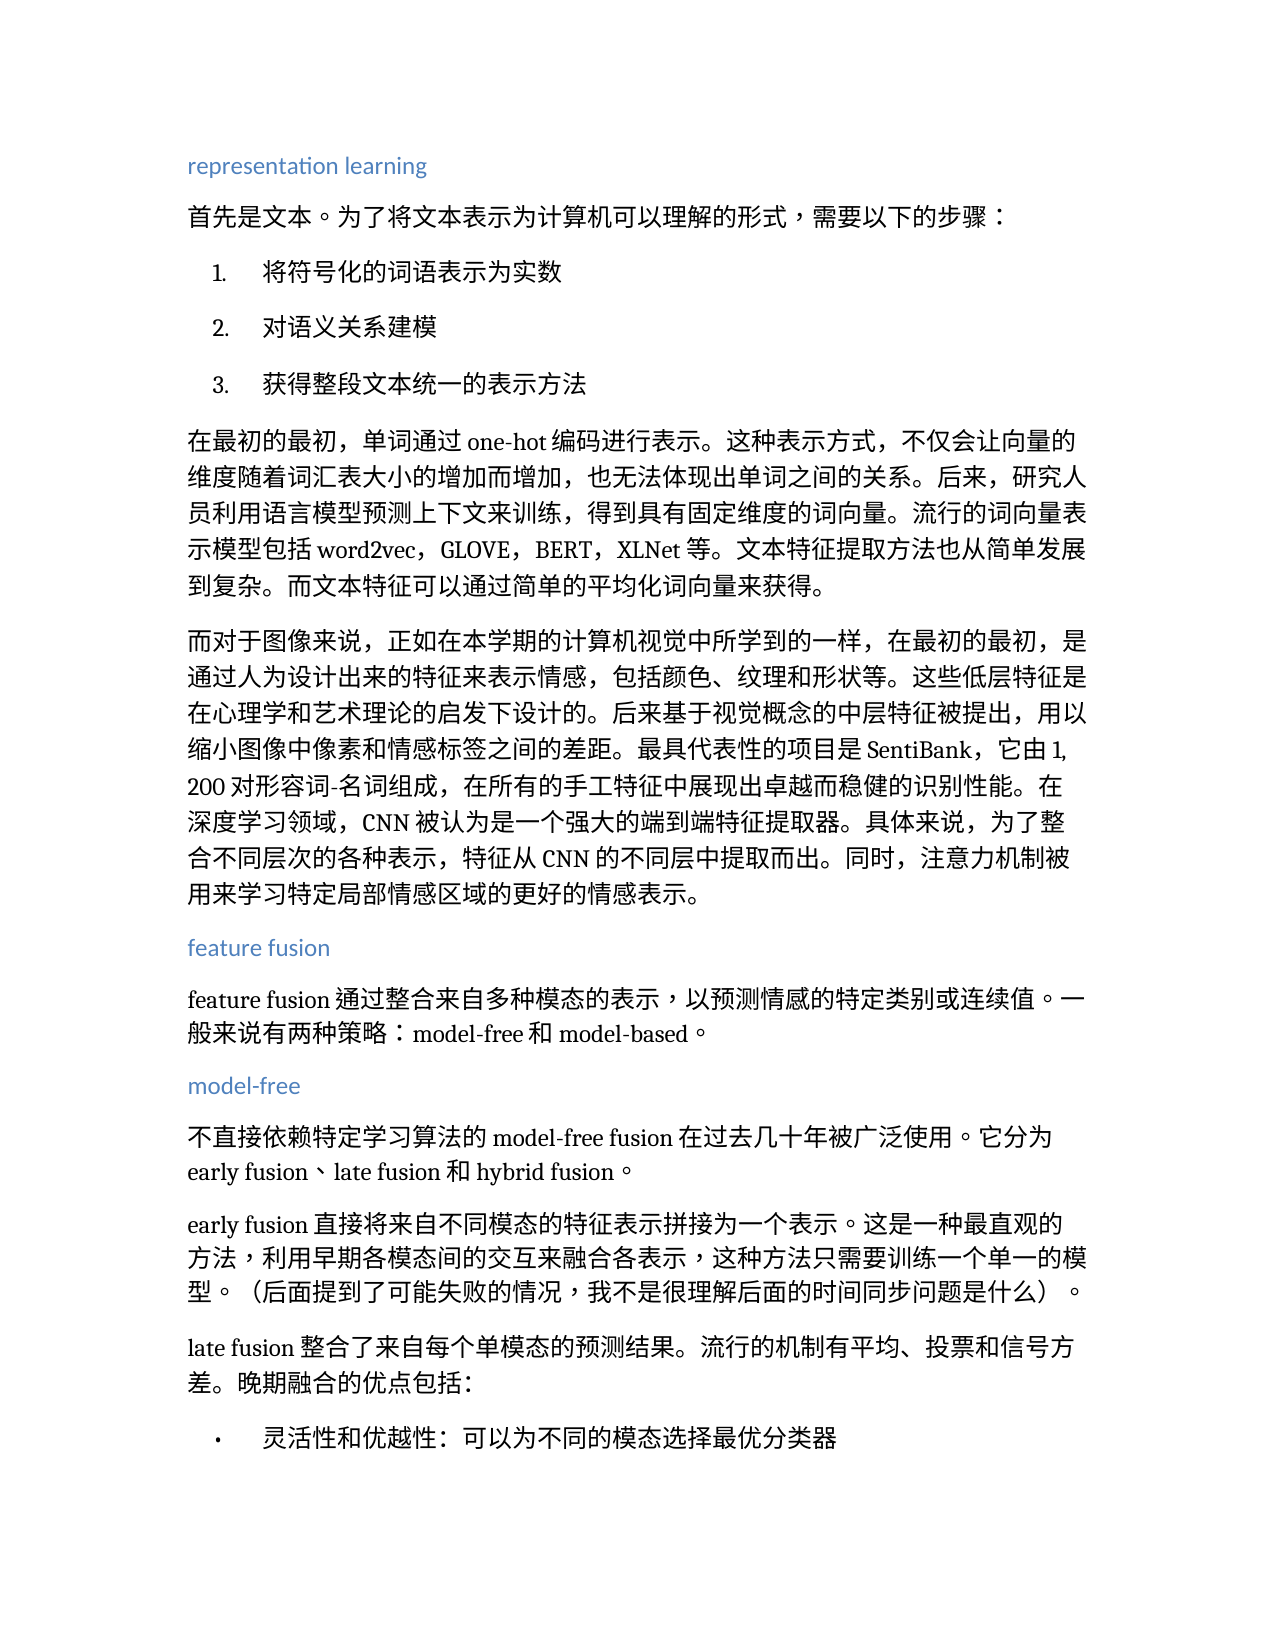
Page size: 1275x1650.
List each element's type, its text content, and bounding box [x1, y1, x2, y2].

text 在最初的最初，单词通过one-hot编码进行表示。这种表示方式，不仅会让向量的维度随着词汇表大小的增加而增加，也无法体现出单词之间的关系。后来，研究人员利用语言模型预测上下文来训练，得到具有固定维度的词向量。流行的词向量表示模型包括word2vec，GLOVE，BERT，XLNet 等。文本特征提取方法也从简单发展到复杂。而文本特征可以通过简单的平均化词向量来获得。 [187, 421, 1087, 602]
text 不直接依赖特定学习算法的model-free fusion在过去几十年被广泛使用。它分为early fusion、late fusion和hybrid fusion。 [187, 1119, 1087, 1188]
text feature fusion通过整合来自多种模态的表示，以预测情感的特定类别或连续值。一般来说有两种策略：model-free和model-based。 [187, 981, 1087, 1049]
subtitle representation learning [187, 150, 1087, 181]
text 而对于图像来说，正如在本学期的计算机视觉中所学到的一样，在最初的最初，是通过人为设计出来的特征来表示情感，包括颜色、纹理和形状等。这些低层特征是在心理学和艺术理论的启发下设计的。后来基于视觉概念的中层特征被提出，用以缩小图像中像素和情感标签之间的差距。最具代表性的项目是SentiBank，它由1, 200对形容词-名词组成，在所有的手工特征中展现出卓越而稳健的识别性能。在深度学习领域，CNN 被认为是一个强大的端到端特征提取器。具体来说，为了整合不同层次的各种表示，特征从CNN 的不同层中提取而出。同时，注意力机制被用来学习特定局部情感区域的更好的情感表示。 [187, 621, 1087, 911]
subtitle feature fusion [187, 932, 1087, 962]
list 获得整段文本统一的表示方法 [212, 364, 1087, 400]
text late fusion整合了来自每个单模态的预测结果。流行的机制有平均、投票和信号方差。晚期融合的优点包括： [187, 1327, 1087, 1400]
text 首先是文本。为了将文本表示为计算机可以理解的形式，需要以下的步骤： [187, 199, 1087, 233]
text early fusion直接将来自不同模态的特征表示拼接为一个表示。这是一种最直观的方法，利用早期各模态间的交互来融合各表示，这种方法只需要训练一个单一的模型。（后面提到了可能失败的情况，我不是很理解后面的时间同步问题是什么）。 [187, 1206, 1087, 1308]
list 将符号化的词语表示为实数 [212, 252, 1087, 288]
list 对语义关系建模 [212, 309, 1087, 343]
subtitle model-free [187, 1070, 1087, 1101]
list 灵活性和优越性：可以为不同的模态选择最优分类器 [212, 1418, 1087, 1455]
